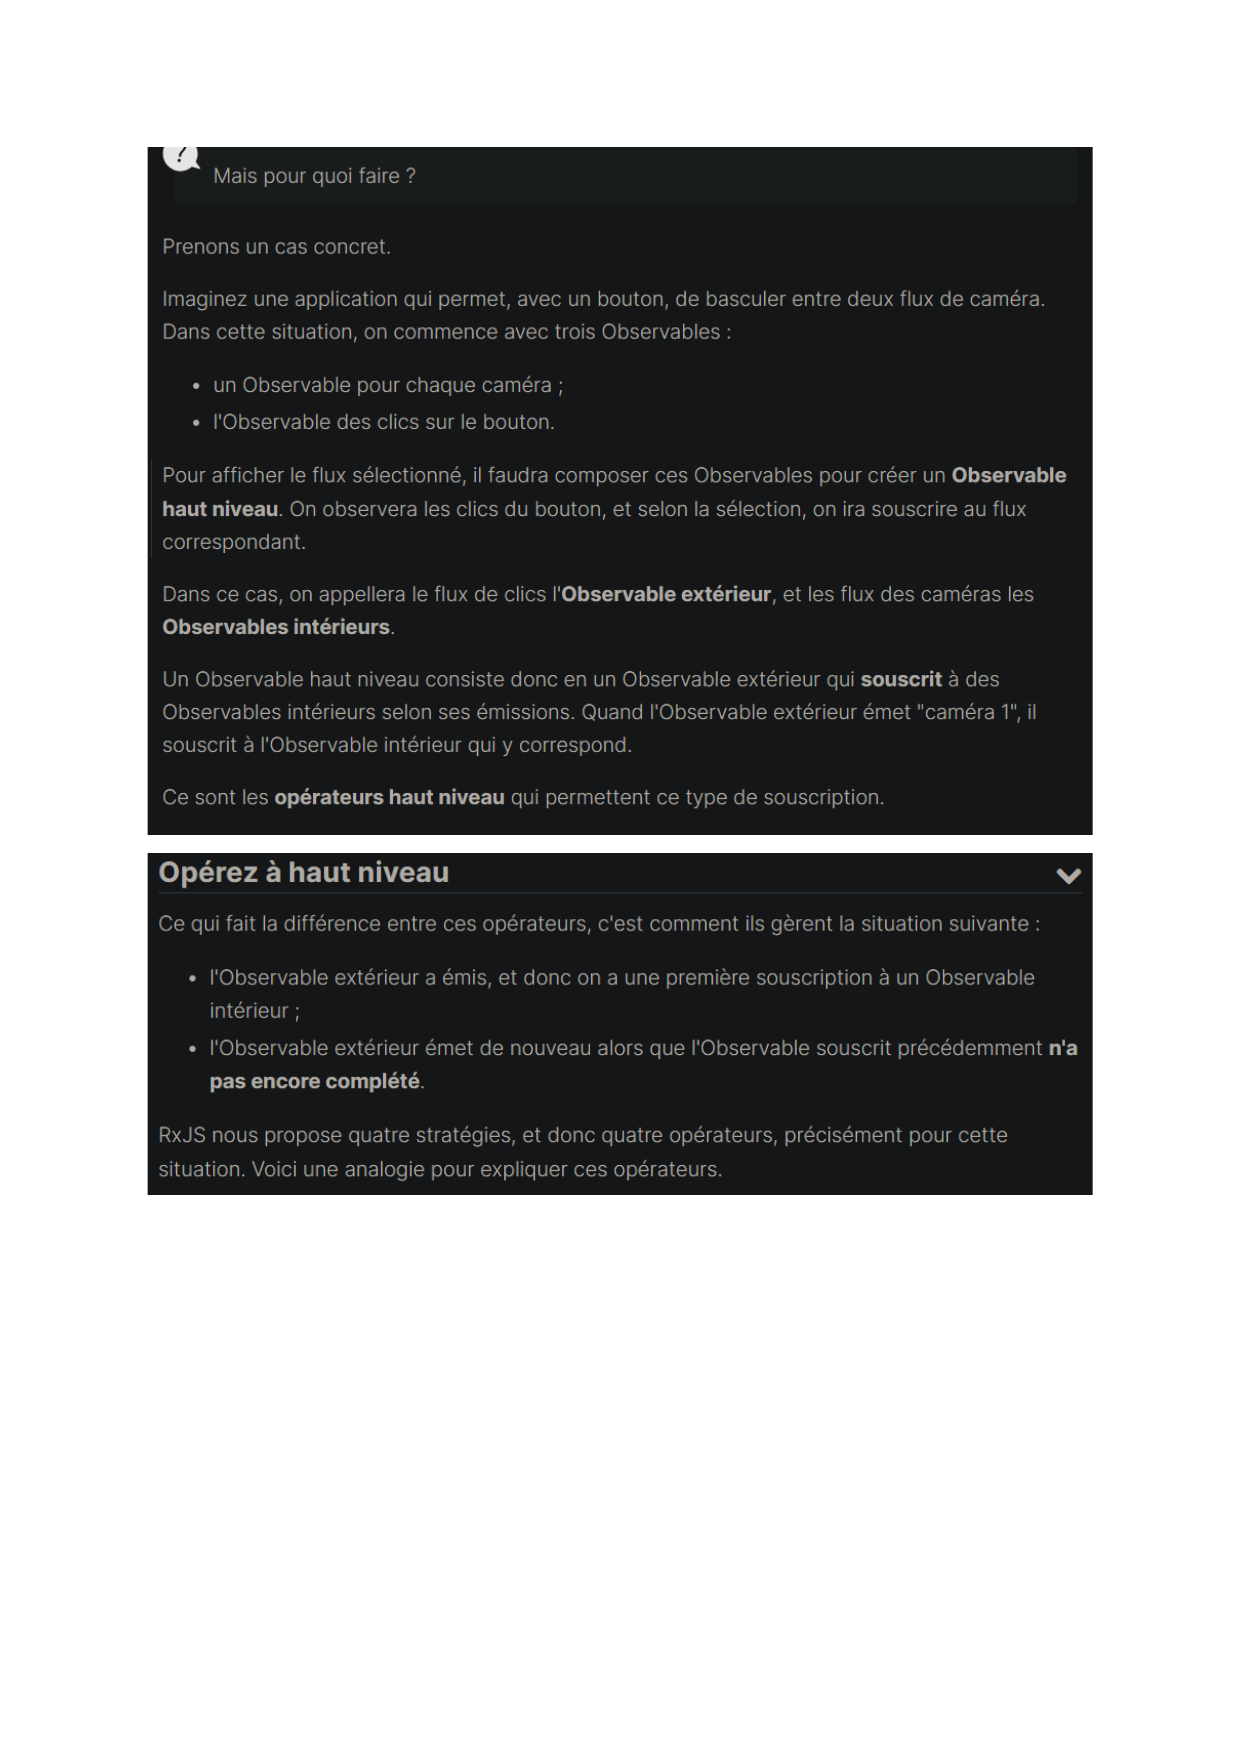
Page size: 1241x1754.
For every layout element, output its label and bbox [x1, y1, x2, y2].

picture [147, 147, 1093, 835]
picture [147, 853, 1093, 1195]
